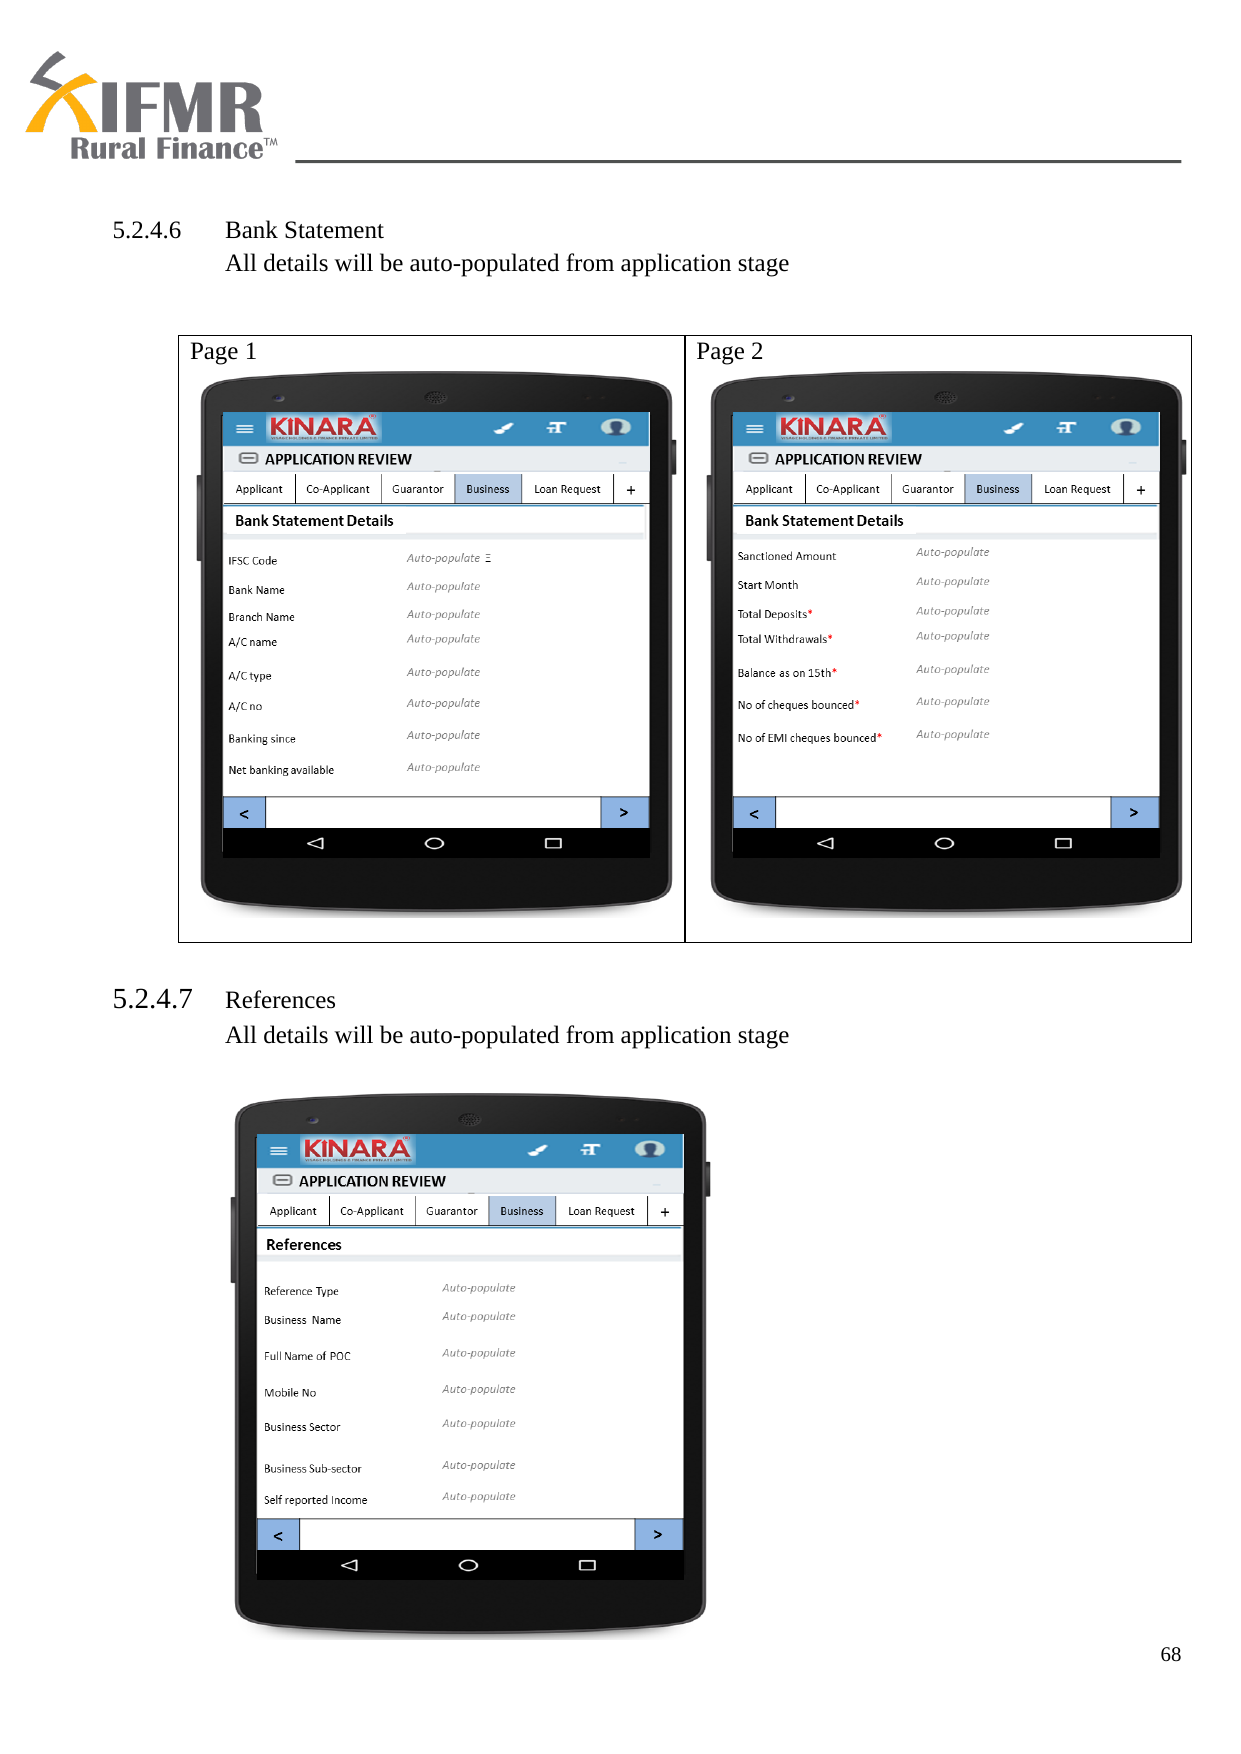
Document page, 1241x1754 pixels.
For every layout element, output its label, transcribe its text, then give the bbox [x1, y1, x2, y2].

list All details will be auto-populated from application stage [150, 1020, 1181, 1049]
list All details will be auto-populated from application stage [150, 248, 1181, 277]
picture [18, 45, 284, 166]
picture [189, 369, 684, 918]
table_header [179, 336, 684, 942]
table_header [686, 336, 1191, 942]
picture [225, 1091, 719, 1640]
list References [112, 982, 1181, 1015]
picture [696, 369, 1190, 918]
list Bank Statement [112, 215, 1181, 244]
